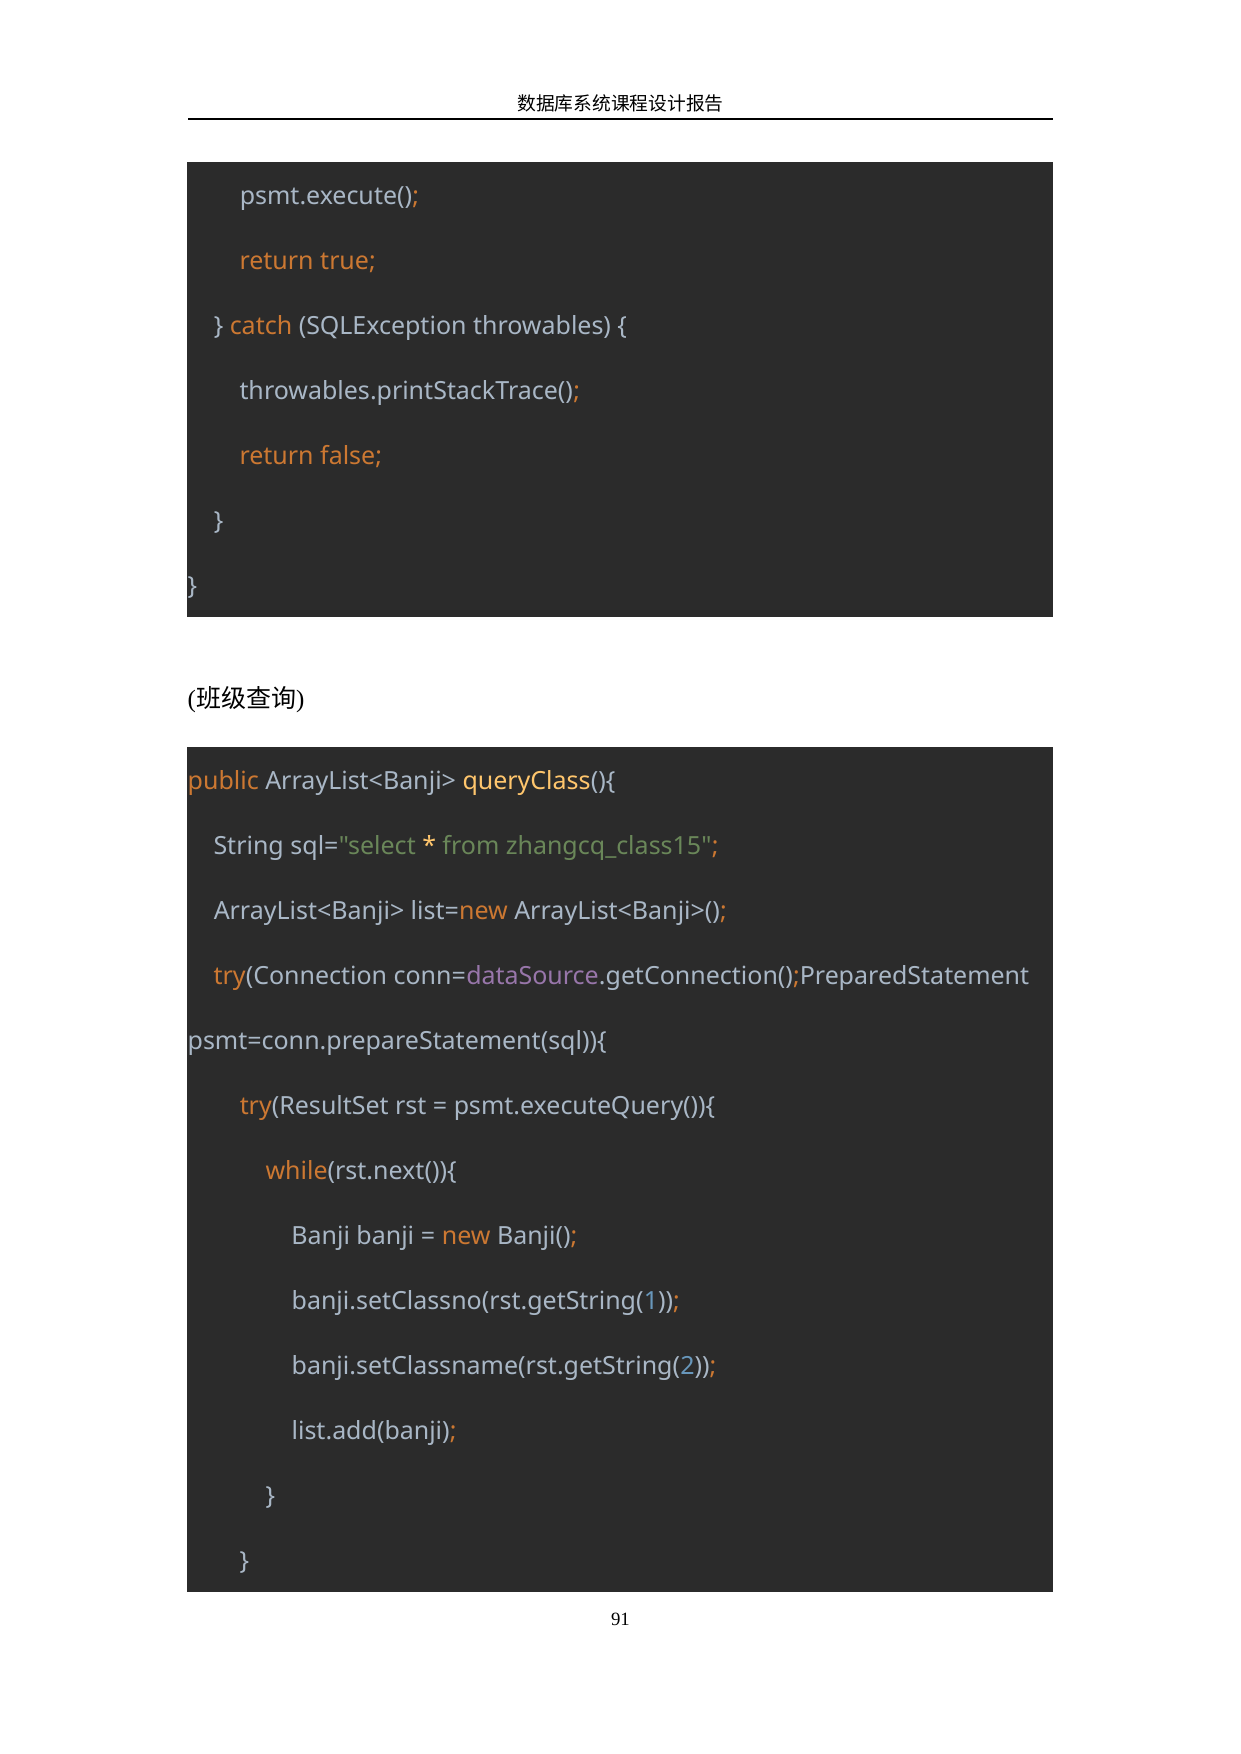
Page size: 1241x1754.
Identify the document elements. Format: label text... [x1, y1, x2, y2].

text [187, 747, 1053, 1592]
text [187, 162, 1053, 617]
text (班级查询) [187, 664, 1053, 729]
